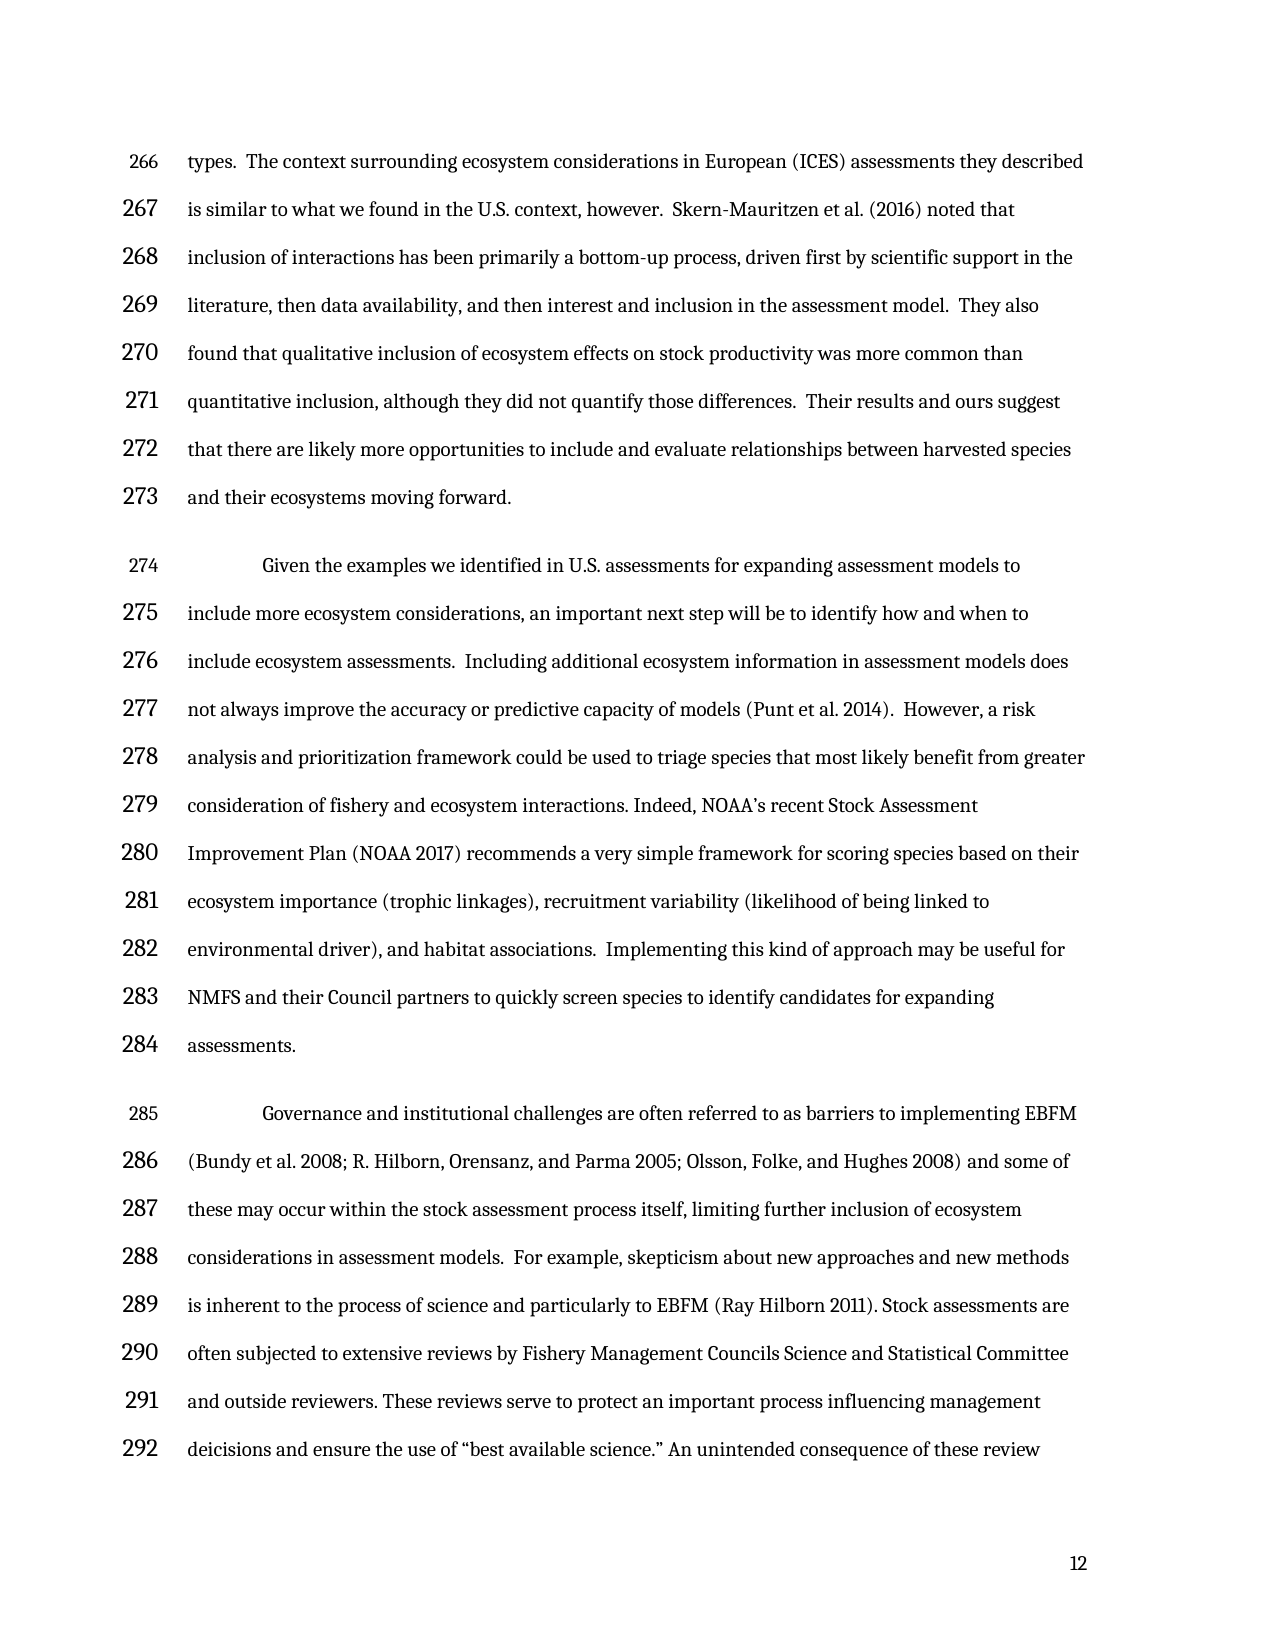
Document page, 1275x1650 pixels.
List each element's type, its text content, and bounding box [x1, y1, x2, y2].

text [187, 1102, 1087, 1461]
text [187, 150, 1087, 509]
text Given the examples we identified in U.S. assessments for expanding assessment models to include more ecosystem considerations, an important next step will be to identify how and when to include ecosystem assessments. Including additional ecosystem information in assessment models does not always improve the accuracy or predictive capacity of models (Punt et al. 2014). However, a risk analysis and prioritization framework could be used to triage species that most likely benefit from greater consideration of fishery and ecosystem interactions. Indeed, NOAA’s recent Stock Assessment Improvement Plan (NOAA 2017) recommends a very simple framework for scoring species based on their ecosystem importance (trophic linkages), recruitment variability (likelihood of being linked to environmental driver), and habitat associations. Implementing this kind of approach may be useful for NMFS and their Council partners to quickly screen species to identify candidates for expanding assessments. [187, 554, 1087, 1057]
